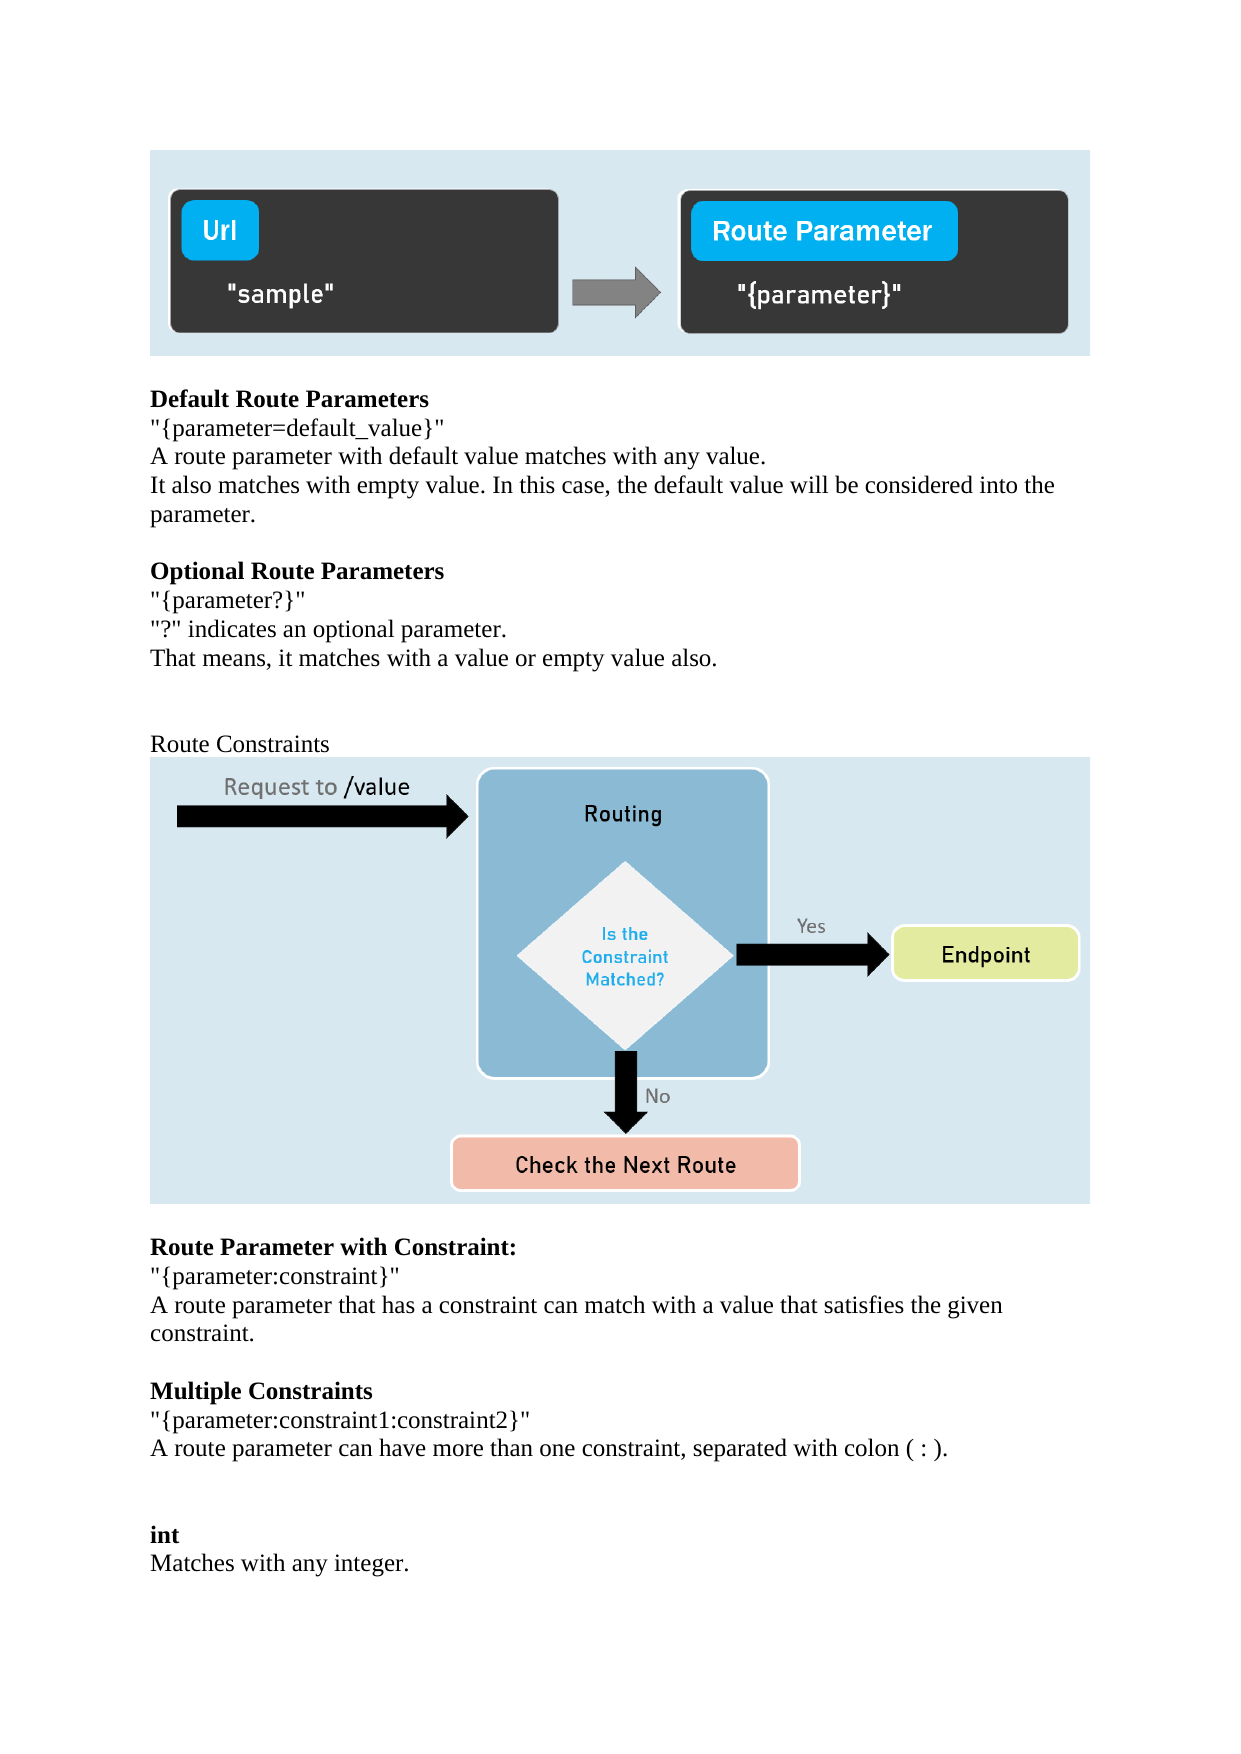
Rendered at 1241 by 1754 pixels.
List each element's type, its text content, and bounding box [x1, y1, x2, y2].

text "{parameter=default_value}" [150, 413, 1090, 441]
text "{parameter:constraint}" [150, 1261, 1090, 1290]
text int [150, 1520, 1090, 1548]
text That means, it matches with a value or empty value also. [150, 643, 1090, 671]
text Default Route Parameters [150, 384, 1090, 413]
text Route Parameter with Constraint: [150, 1232, 1090, 1261]
text Optional Route Parameters [150, 556, 1090, 585]
text A route parameter can have more than one constraint, separated with colon ( : ). [150, 1433, 1090, 1462]
text Route Constraints [150, 729, 1090, 757]
picture [150, 757, 1091, 1204]
text It also matches with empty value. In this case, the default value will be considered into the parameter. [150, 470, 1090, 528]
picture [150, 150, 1091, 356]
text A route parameter that has a constraint can match with a value that satisfies the given constraint. [150, 1290, 1090, 1347]
text Matches with any integer. [150, 1548, 1090, 1577]
text "{parameter?}" [150, 585, 1090, 614]
text "?" indicates an optional parameter. [150, 614, 1090, 643]
text "{parameter:constraint1:constraint2}" [150, 1405, 1090, 1433]
text Multiple Constraints [150, 1376, 1090, 1405]
text A route parameter with default value matches with any value. [150, 441, 1090, 470]
